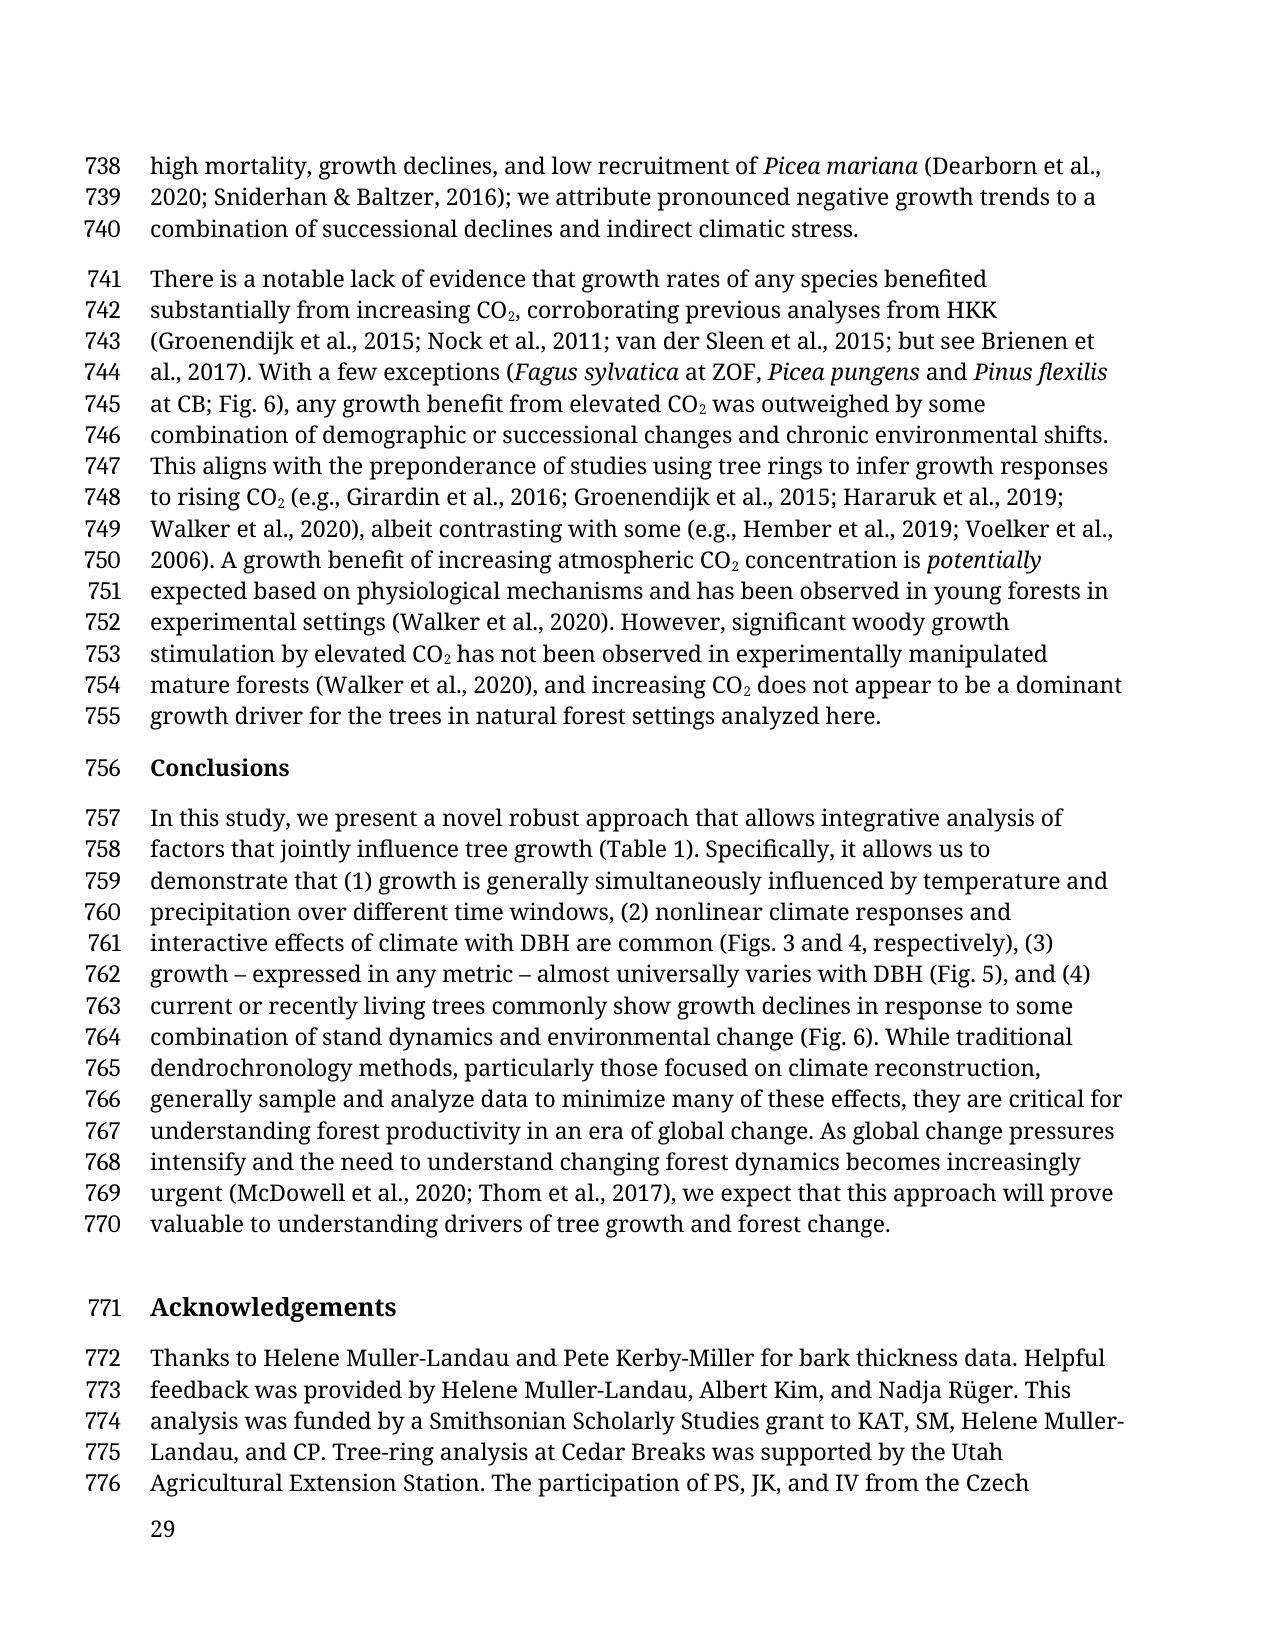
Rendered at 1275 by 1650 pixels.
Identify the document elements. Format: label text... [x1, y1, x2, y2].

subtitle Acknowledgements [150, 1289, 1125, 1324]
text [150, 150, 1125, 244]
subtitle Conclusions [150, 752, 1125, 783]
text In this study, we present a novel robust approach that allows integrative analysis of factors that jointly influence tree growth (Table 1). Specifically, it allows us to demonstrate that (1) growth is generally simultaneously influenced by temperature and precipitation over different time windows, (2) nonlinear climate responses and interactive effects of climate with DBH are common (Figs. 3 and 4, respectively), (3) growth – expressed in any metric – almost universally varies with DBH (Fig. 5), and (4) current or recently living trees commonly show growth declines in response to some combination of stand dynamics and environmental change (Fig. 6). While traditional dendrochronology methods, particularly those focused on climate reconstruction, generally sample and analyze data to minimize many of these effects, they are critical for understanding forest productivity in an era of global change. As global change pressures intensify and the need to understand changing forest dynamics becomes increasingly urgent (McDowell et al., 2020; Thom et al., 2017), we expect that this approach will prove valuable to understanding drivers of tree growth and forest change. [150, 802, 1125, 1239]
text There is a notable lack of evidence that growth rates of any species benefited substantially from increasing CO2, corroborating previous analyses from HKK (Groenendijk et al., 2015; Nock et al., 2011; van der Sleen et al., 2015; but see Brienen et al., 2017). With a few exceptions (Fagus sylvatica at ZOF, Picea pungens and Pinus flexilis at CB; Fig. 6), any growth benefit from elevated CO2 was outweighed by some combination of demographic or successional changes and chronic environmental shifts. This aligns with the preponderance of studies using tree rings to infer growth responses to rising CO2 (e.g., Girardin et al., 2016; Groenendijk et al., 2015; Hararuk et al., 2019; Walker et al., 2020), albeit contrasting with some (e.g., Hember et al., 2019; Voelker et al., 2006). A growth benefit of increasing atmospheric CO2 concentration is potentially expected based on physiological mechanisms and has been observed in young forests in experimental settings (Walker et al., 2020). However, significant woody growth stimulation by elevated CO2 has not been observed in experimentally manipulated mature forests (Walker et al., 2020), and increasing CO2 does not appear to be a dominant growth driver for the trees in natural forest settings analyzed here. [150, 262, 1125, 731]
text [150, 1342, 1125, 1499]
